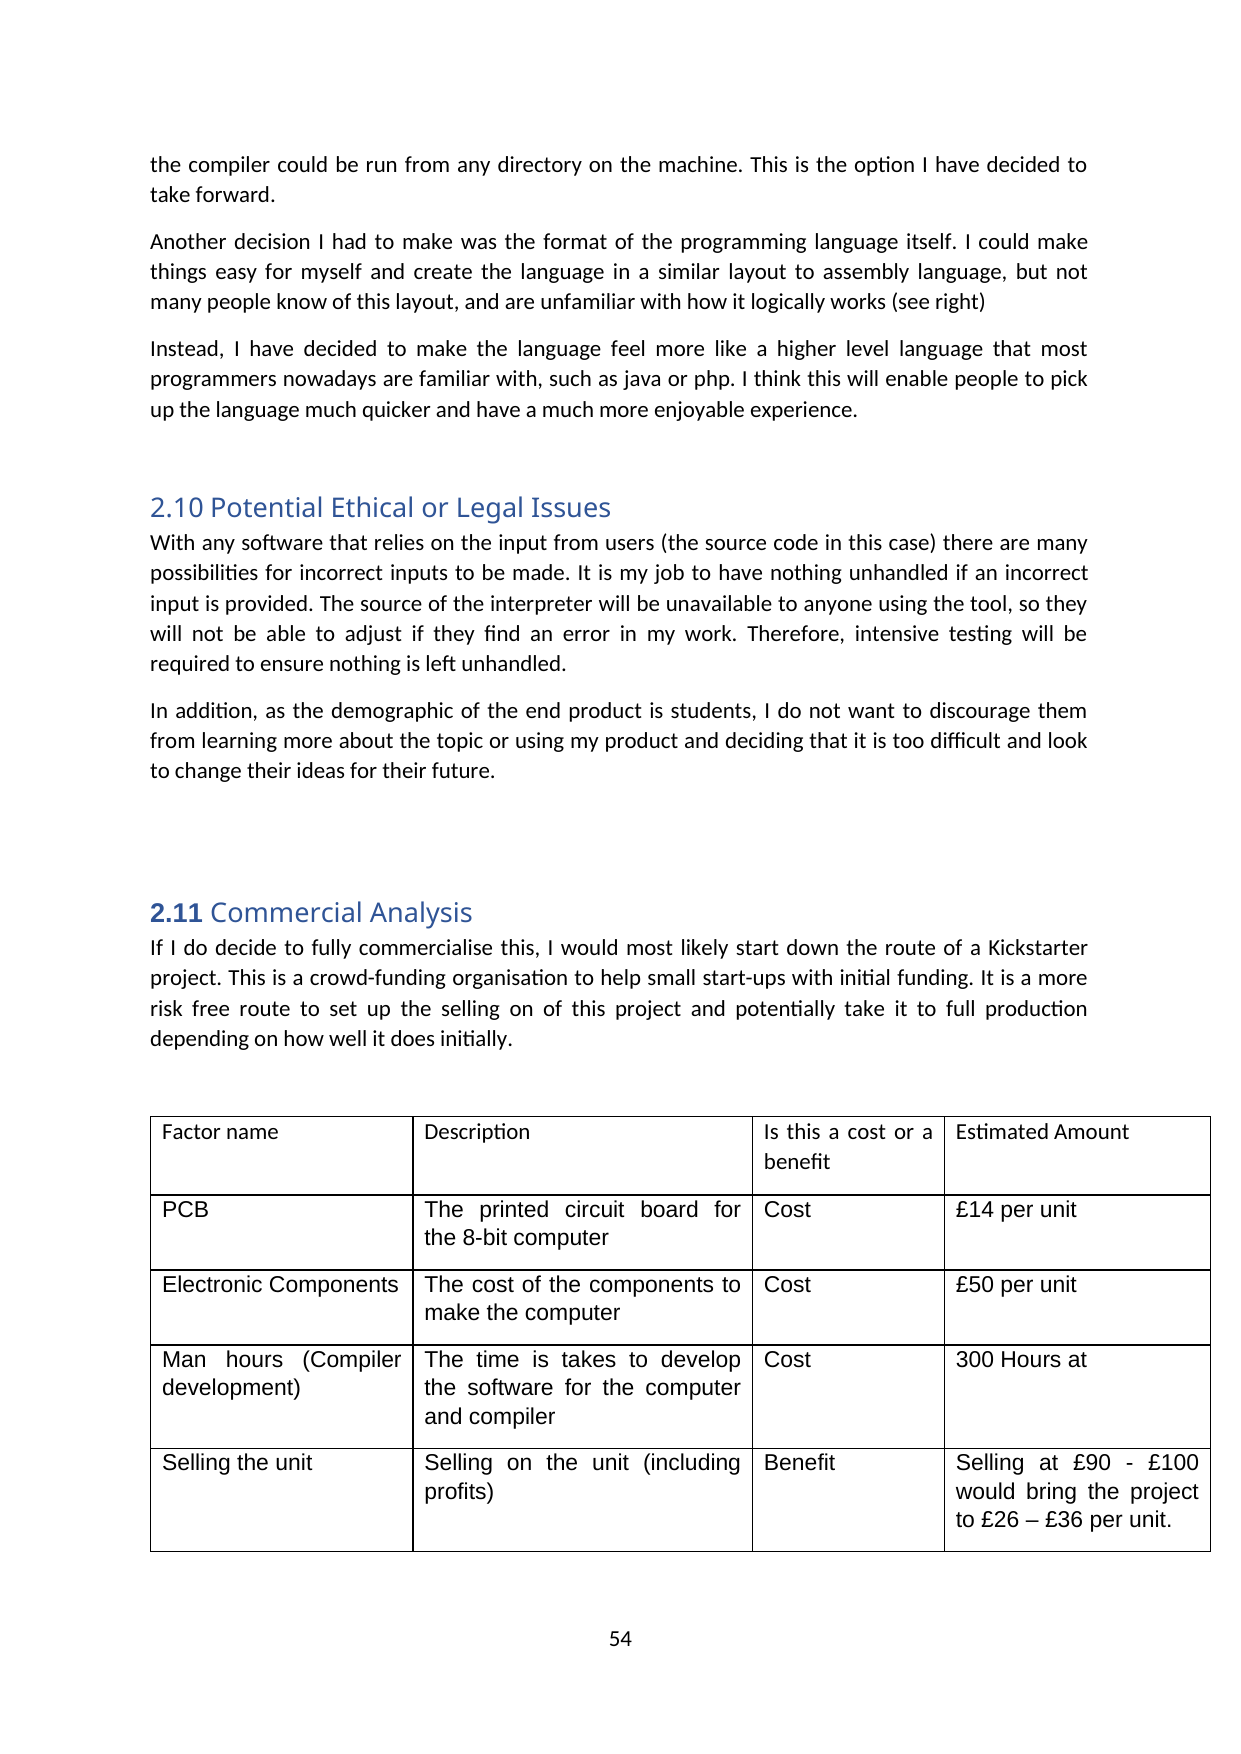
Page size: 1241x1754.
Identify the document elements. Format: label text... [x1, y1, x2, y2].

table_header Is this a cost or a benefit [753, 1117, 944, 1194]
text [150, 150, 1090, 208]
text If I do decide to fully commercialise this, I would most likely start down the route of a Kickstarter project. This is a crowd-funding organisation to help small start-ups with initial funding. It is a more risk free route to set up the selling on of this project and potentially take it to full production depending on how well it does initially. [150, 933, 1090, 1052]
table_header Description [414, 1117, 752, 1194]
table_cell Benefit [753, 1449, 944, 1551]
table_header Factor name [151, 1117, 412, 1194]
table_cell 300 Hours at [945, 1346, 1210, 1448]
subtitle Commercial Analysis [150, 893, 1090, 930]
table_cell Cost [753, 1346, 944, 1448]
table_cell £14 per unit [945, 1196, 1210, 1269]
text Instead, I have decided to make the language feel more like a higher level language that most programmers nowadays are familiar with, such as java or php. I think this will enable people to pick up the language much quicker and have a much more enjoyable experience. [150, 334, 1090, 423]
table_header Estimated Amount [945, 1117, 1210, 1194]
text With any software that relies on the input from users (the source code in this case) there are many possibilities for incorrect inputs to be made. It is my job to have nothing unhandled if an incorrect input is provided. The source of the interpreter will be unavailable to anyone using the tool, so they will not be able to adjust if they find an error in my work. Therefore, intensive testing will be required to ensure nothing is left unhandled. [150, 528, 1090, 677]
table_cell The time is takes to develop the software for the computer and compiler [414, 1346, 752, 1448]
text In addition, as the demographic of the end product is students, I do not want to discourage them from learning more about the topic or using my product and deciding that it is too difficult and look to change their ideas for their future. [150, 696, 1090, 784]
table_cell The printed circuit board for the 8-bit computer [414, 1196, 752, 1269]
table_cell Selling at £90 - £100 would bring the project to £26 – £36 per unit. [945, 1449, 1210, 1551]
table_cell Electronic Components [151, 1271, 412, 1344]
table_cell Man hours (Compiler development) [151, 1346, 412, 1448]
table_cell The cost of the components to make the computer [414, 1271, 752, 1344]
table_cell PCB [151, 1196, 412, 1269]
table_cell £50 per unit [945, 1271, 1210, 1344]
table_cell Cost [753, 1196, 944, 1269]
subtitle Potential Ethical or Legal Issues [150, 488, 1090, 525]
table_cell Cost [753, 1271, 944, 1344]
text Another decision I had to make was the format of the programming language itself. I could make things easy for myself and create the language in a similar layout to assembly language, but not many people know of this layout, and are unfamiliar with how it logically works (see right) [150, 227, 1090, 316]
table_cell Selling the unit [151, 1449, 412, 1551]
table_cell Selling on the unit (including profits) [414, 1449, 752, 1551]
